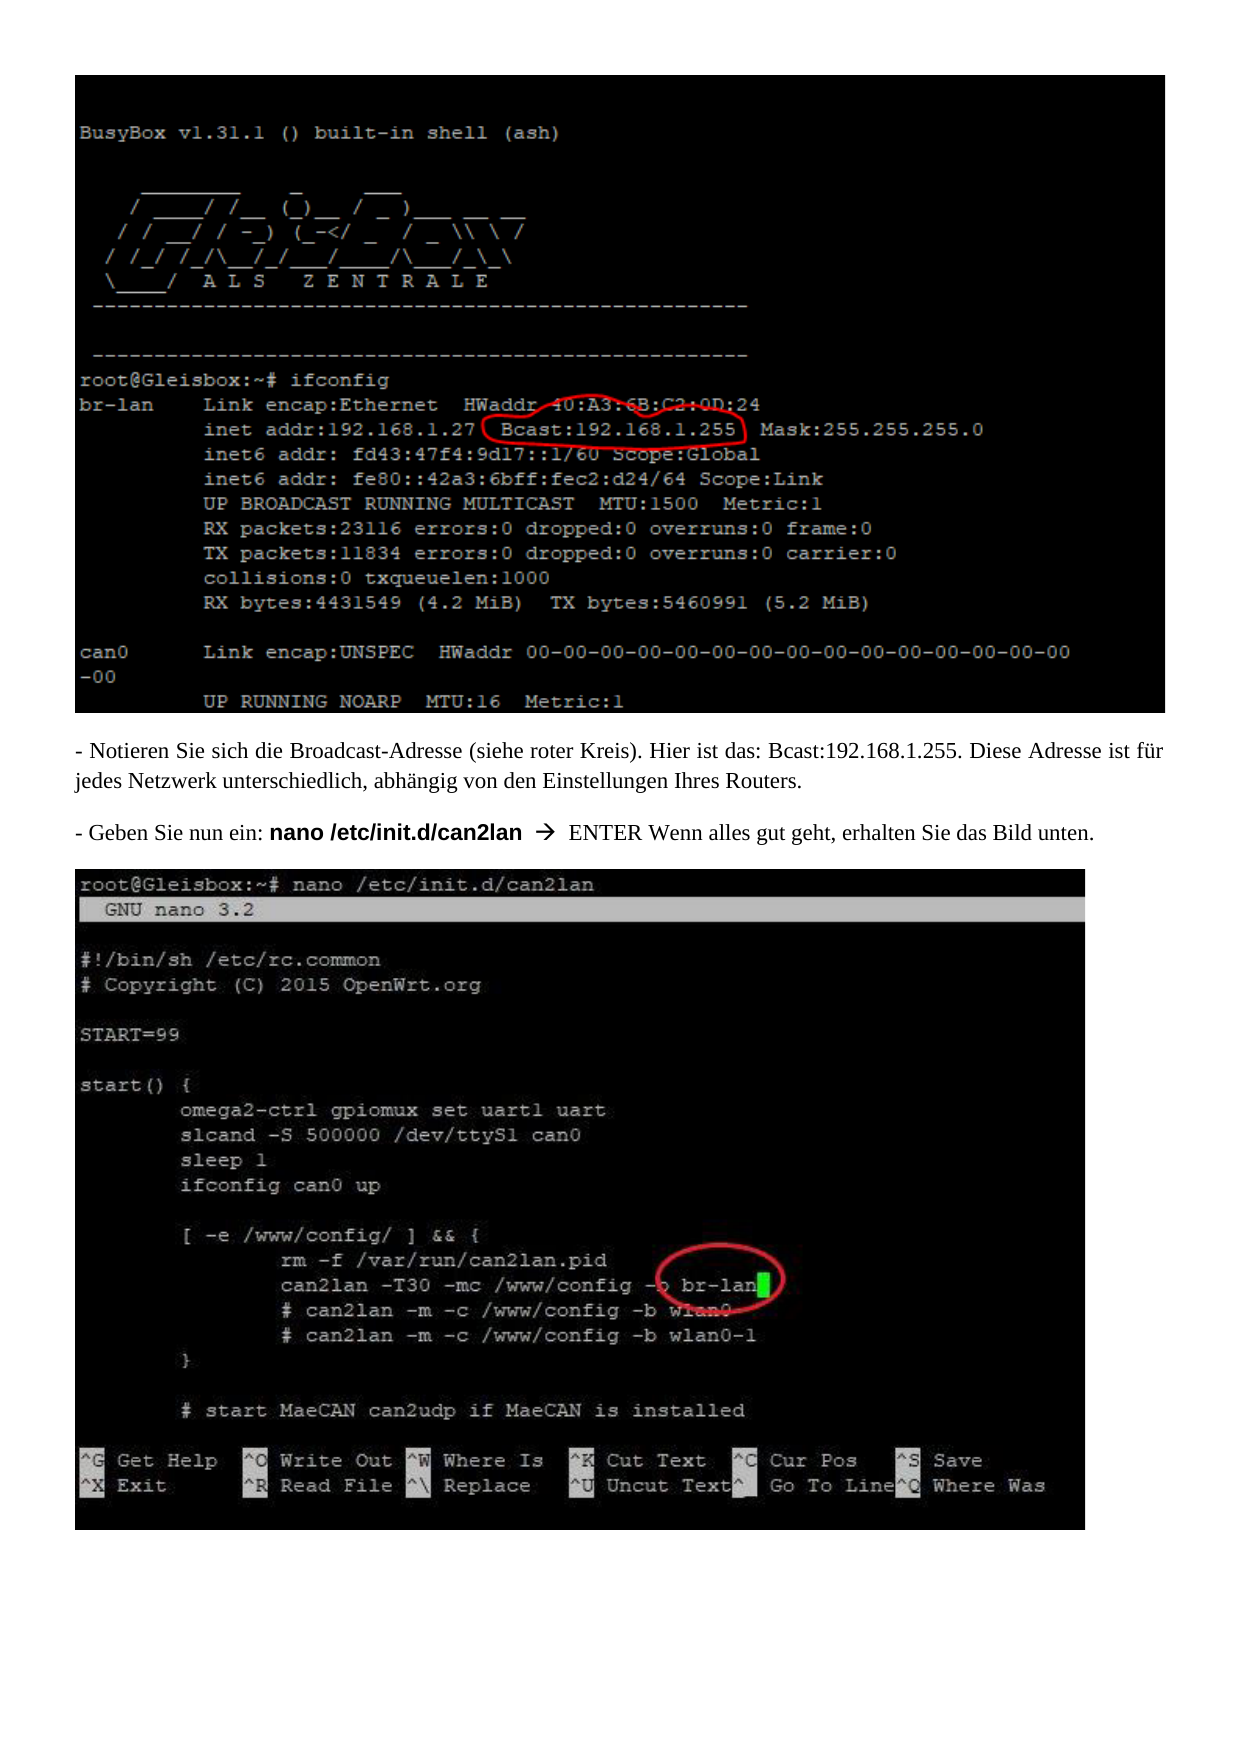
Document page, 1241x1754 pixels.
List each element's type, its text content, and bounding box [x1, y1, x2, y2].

text - Notieren Sie sich die Broadcast-Adresse (siehe roter Kreis). Hier ist das: Bcast:192.168.1.255. Diese Adresse ist für jedes Netzwerk unterschiedlich, abhängig von den Einstellungen Ihres Routers. [75, 737, 1165, 794]
text - Geben Sie nun ein: nano /etc/init.d/can2lan ENTER Wenn alles gut geht, erhalten Sie das Bild unten. [75, 818, 1165, 845]
